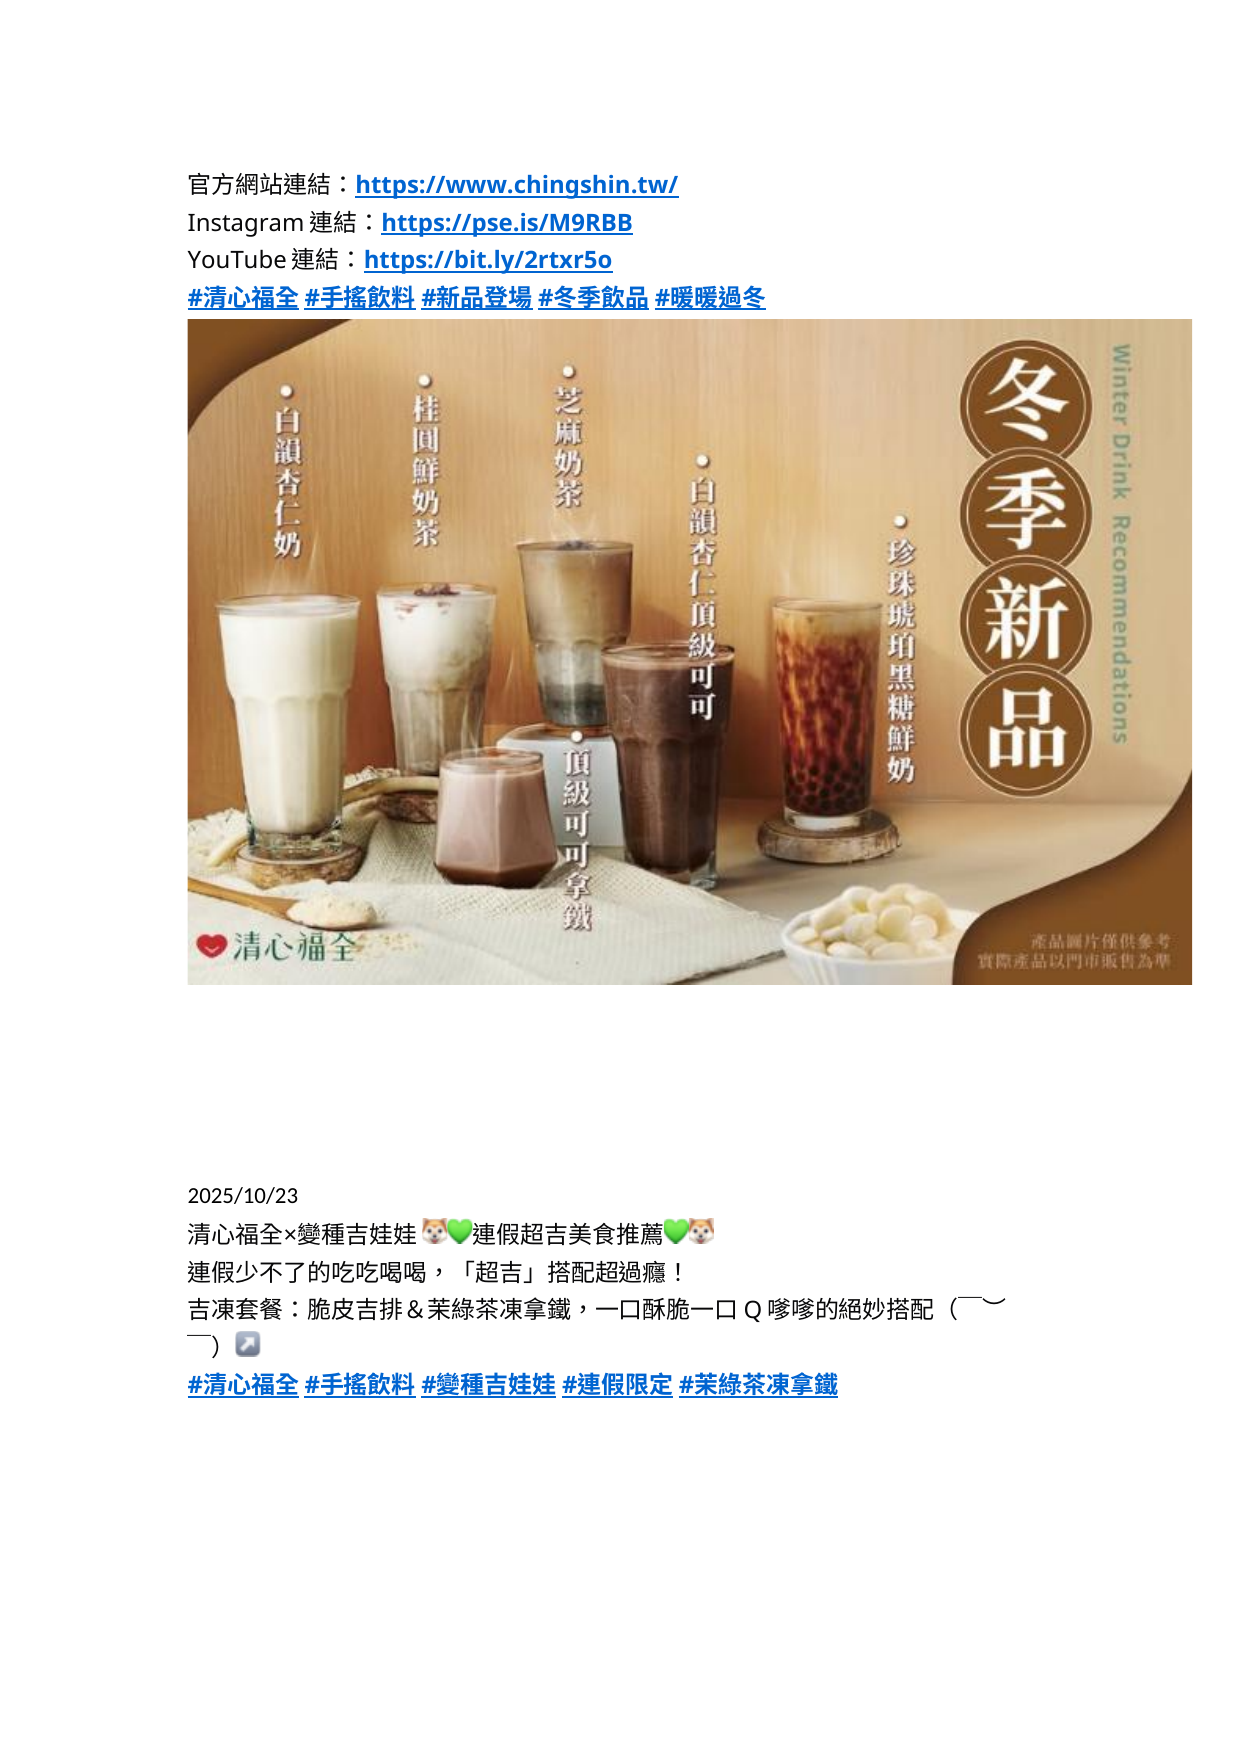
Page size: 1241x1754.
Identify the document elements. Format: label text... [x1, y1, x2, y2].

picture [235, 1331, 261, 1357]
picture [422, 1218, 473, 1244]
picture [187, 319, 1193, 985]
picture [663, 1218, 714, 1244]
text 吉凍套餐：脆皮吉排＆茉綠茶凍拿鐵，一口酥脆一口Q嗲嗲的絕妙搭配（￣︶￣） [187, 1289, 1053, 1364]
text YouTube連結：https://bit.ly/2rtxr5o [187, 239, 1053, 277]
text 清心福全×變種吉娃娃 連假超吉美食推薦 [187, 1214, 1053, 1252]
text Instagram連結：https://pse.is/M9RBB [187, 202, 1053, 239]
text 連假少不了的吃吃喝喝，「超吉」搭配超過癮！ [187, 1252, 1053, 1289]
text 官方網站連結：https://www.chingshin.tw/ [187, 164, 1053, 202]
text 2025/10/23 [187, 1177, 1053, 1214]
text #清心福全 #手搖飲料 #新品登場 #冬季飲品 #暖暖過冬 [187, 277, 1053, 314]
text #清心福全 #手搖飲料 #變種吉娃娃 #連假限定 #茉綠茶凍拿鐵 [187, 1364, 1053, 1402]
